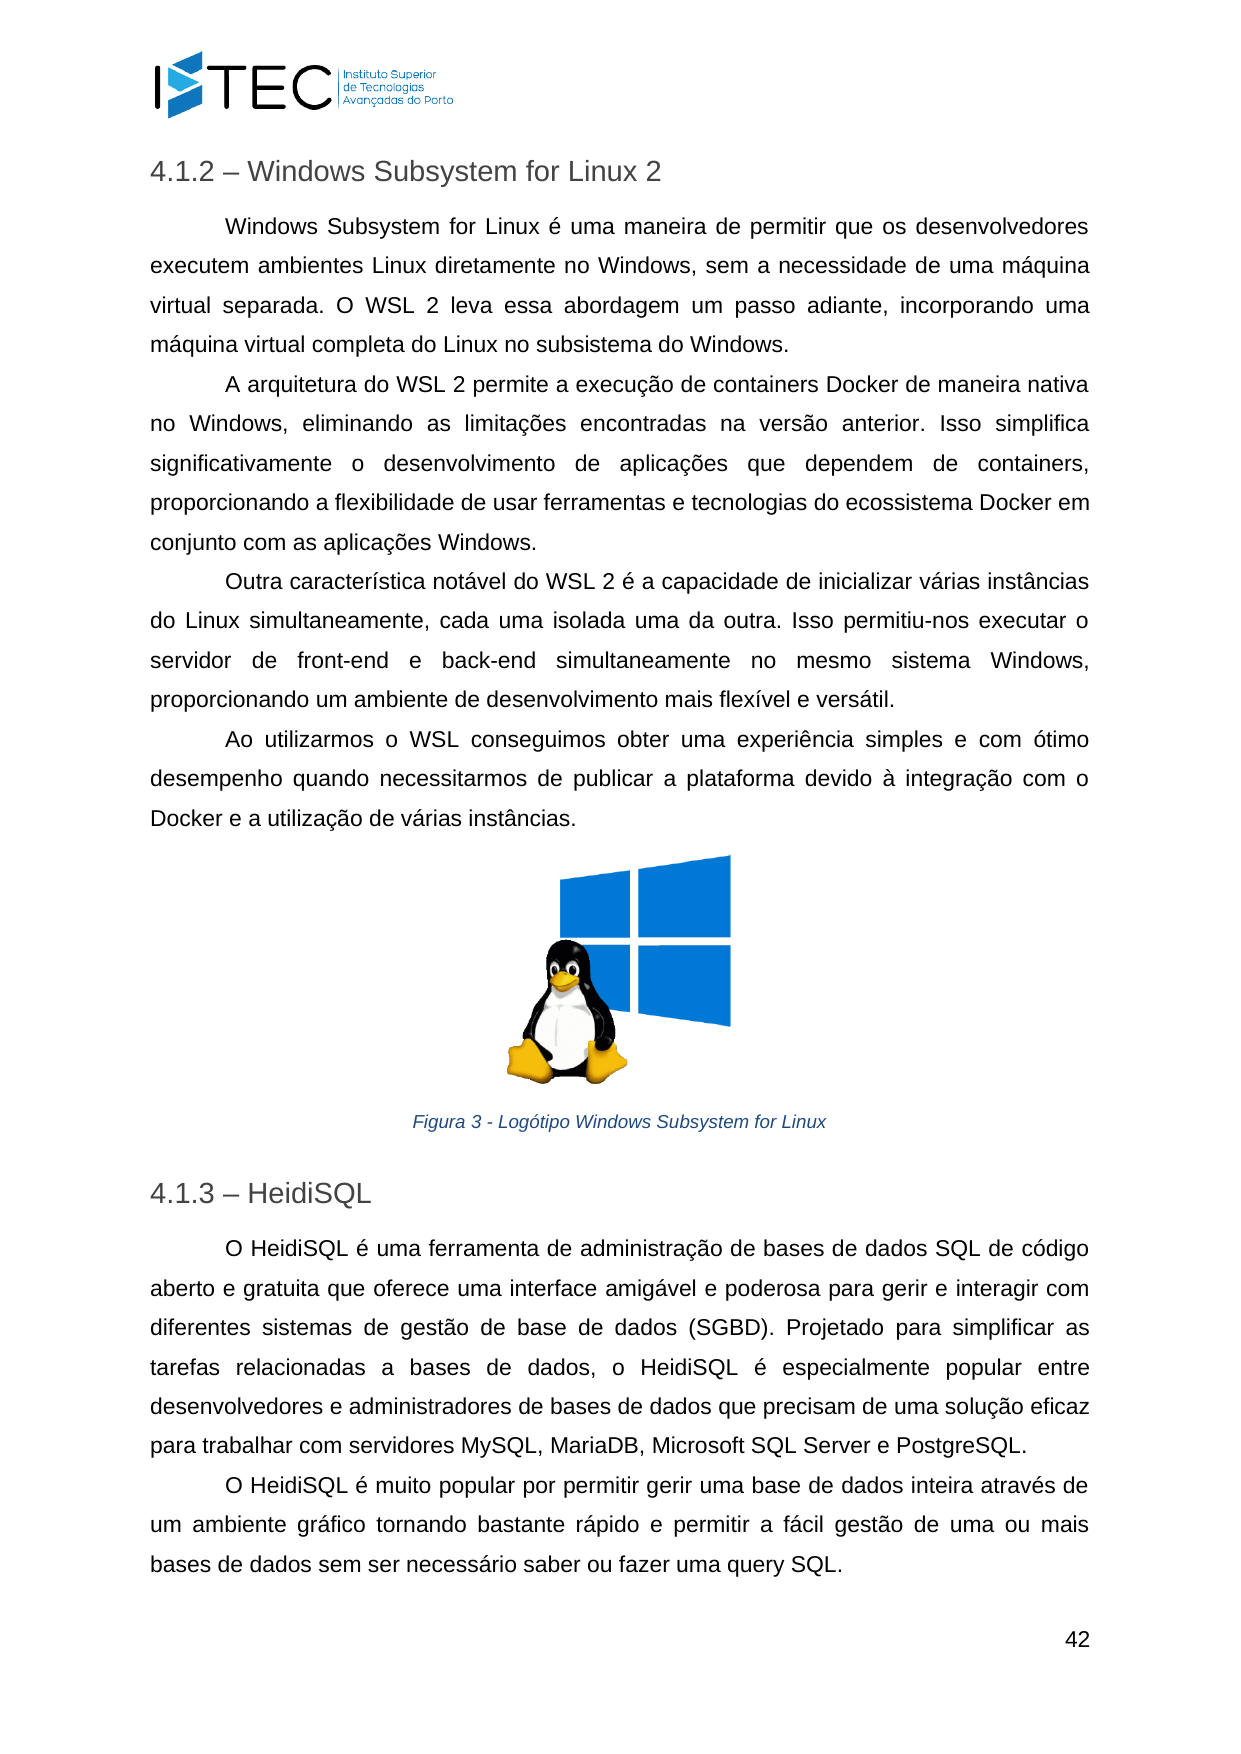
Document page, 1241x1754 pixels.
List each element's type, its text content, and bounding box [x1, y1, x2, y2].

text Figura 3 - Logótipo Windows Subsystem for Linux [150, 1111, 1090, 1132]
picture [150, 51, 454, 129]
subtitle 4.1.2 – Windows Subsystem for Linux 2 [150, 154, 1090, 187]
text A arquitetura do WSL 2 permite a execução de containers Docker de maneira nativa no Windows, eliminando as limitações encontradas na versão anterior. Isso simplifica significativamente o desenvolvimento de aplicações que dependem de containers, proporcionando a flexibilidade de usar ferramentas e tecnologias do ecossistema Docker em conjunto com as aplicações Windows. [150, 371, 1090, 555]
text Windows Subsystem for Linux é uma maneira de permitir que os desenvolvedores executem ambientes Linux diretamente no Windows, sem a necessidade de uma máquina virtual separada. O WSL 2 leva essa abordagem um passo adiante, incorporando uma máquina virtual completa do Linux no subsistema do Windows. [150, 213, 1090, 357]
text O HeidiSQL é uma ferramenta de administração de bases de dados SQL de código aberto e gratuita que oferece uma interface amigável e poderosa para gerir e interagir com diferentes sistemas de gestão de base de dados (SGBD). Projetado para simplificar as tarefas relacionadas a bases de dados, o HeidiSQL é especialmente popular entre desenvolvedores e administradores de bases de dados que precisam de uma solução eficaz para trabalhar com servidores MySQL, MariaDB, Microsoft SQL Server e PostgreSQL. [150, 1235, 1090, 1459]
text Ao utilizarmos o WSL conseguimos obter uma experiência simples e com ótimo desempenho quando necessitarmos de publicar a plataforma devido à integração com o Docker e a utilização de várias instâncias. [150, 726, 1090, 831]
text Outra característica notável do WSL 2 é a capacidade de inicializar várias instâncias do Linux simultaneamente, cada uma isolada uma da outra. Isso permitiu-nos executar o servidor de front-end e back-end simultaneamente no mesmo sistema Windows, proporcionando um ambiente de desenvolvimento mais flexível e versátil. [150, 568, 1090, 713]
text O HeidiSQL é muito popular por permitir gerir uma base de dados inteira através de um ambiente gráfico tornando bastante rápido e permitir a fácil gestão de uma ou mais bases de dados sem ser necessário saber ou fazer uma query SQL. [150, 1472, 1090, 1577]
subtitle 4.1.3 – HeidiSQL [150, 1176, 1090, 1210]
picture [493, 844, 747, 1098]
